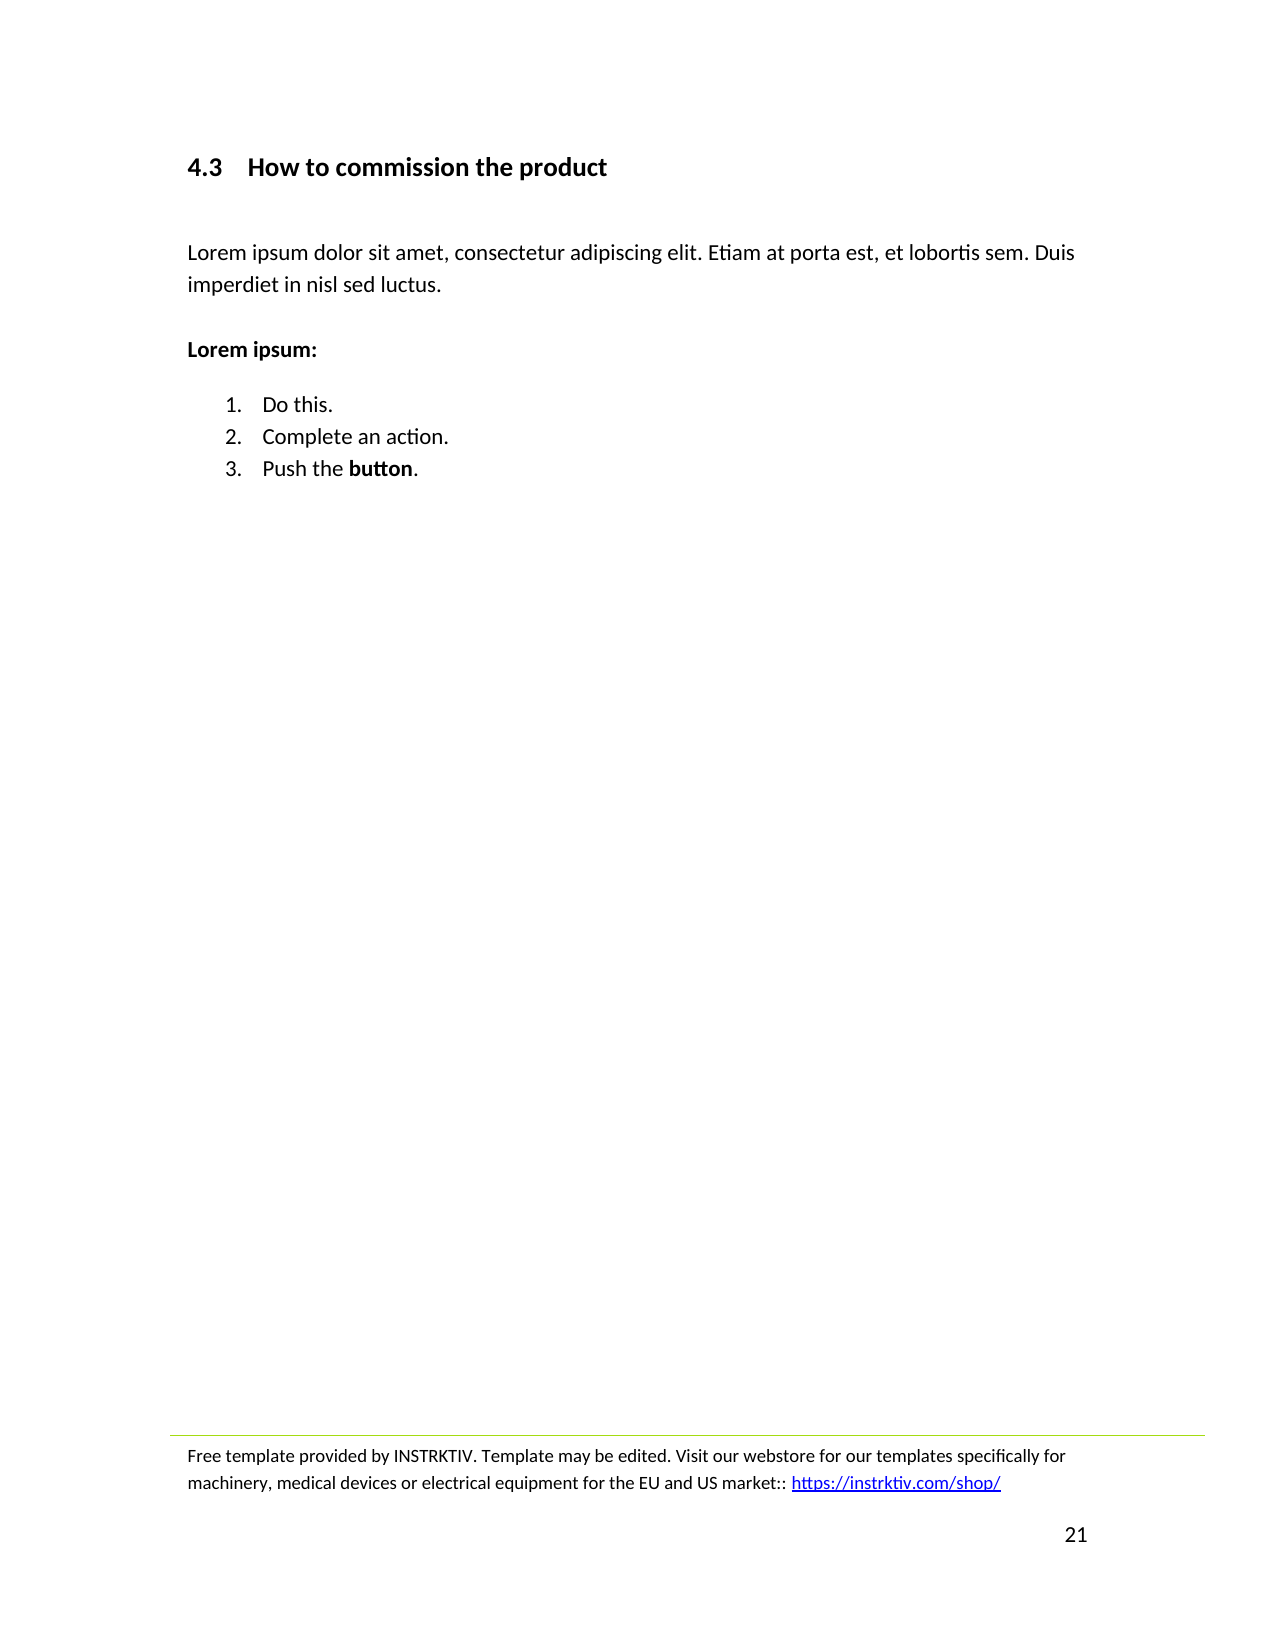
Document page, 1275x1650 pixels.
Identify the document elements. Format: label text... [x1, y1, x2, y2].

subtitle How to commission the product [187, 150, 1087, 183]
list Push the button. [225, 454, 1087, 482]
list Do this. [225, 390, 1087, 418]
list Complete an action. [225, 422, 1087, 450]
text Lorem ipsum dolor sit amet, consectetur adipiscing elit. Etiam at porta est, et lobortis sem. Duis imperdiet in nisl sed luctus. Lorem ipsum: [187, 238, 1087, 363]
